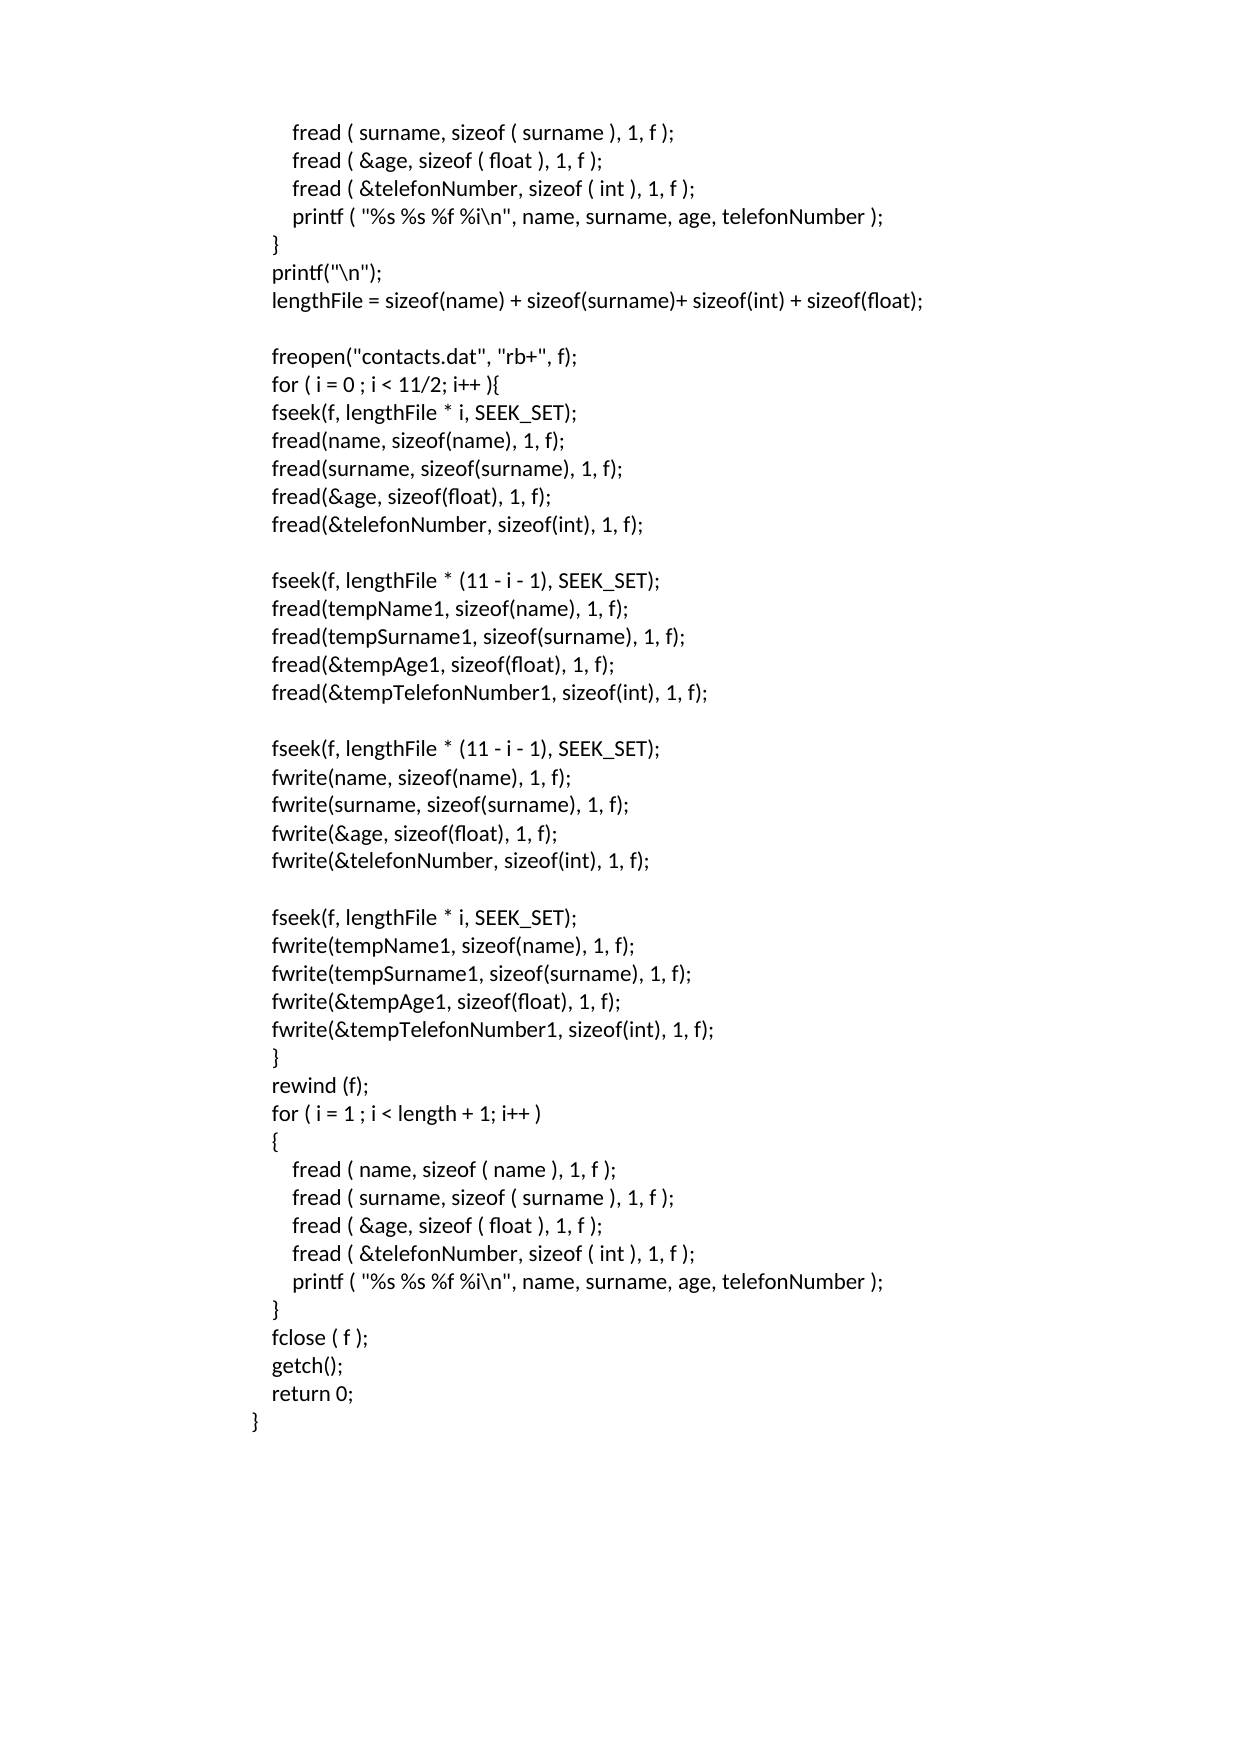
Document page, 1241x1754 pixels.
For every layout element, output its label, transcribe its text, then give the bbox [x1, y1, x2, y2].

text fwrite(&telefonNumber, sizeof(int), 1, f); [177, 847, 1152, 875]
text fread ( name, sizeof ( name ), 1, f ); [177, 1155, 1152, 1183]
text fread(surname, sizeof(surname), 1, f); [177, 454, 1152, 482]
text fseek(f, lengthFile * (11 - i - 1), SEEK_SET); [177, 566, 1152, 594]
text fread ( &age, sizeof ( float ), 1, f ); [177, 146, 1152, 174]
text getch(); [177, 1351, 1152, 1379]
text fread ( &telefonNumber, sizeof ( int ), 1, f ); [177, 174, 1152, 202]
text printf ( "%s %s %f %i\n", name, surname, age, telefonNumber ); [177, 1267, 1152, 1295]
text { [177, 1127, 1152, 1155]
text for ( i = 1 ; i < length + 1; i++ ) [177, 1099, 1152, 1127]
text fread ( &telefonNumber, sizeof ( int ), 1, f ); [177, 1239, 1152, 1267]
text return 0; [177, 1379, 1152, 1407]
text fseek(f, lengthFile * (11 - i - 1), SEEK_SET); [177, 734, 1152, 763]
text fwrite(&tempAge1, sizeof(float), 1, f); [177, 987, 1152, 1015]
text fseek(f, lengthFile * i, SEEK_SET); [177, 398, 1152, 426]
text fclose ( f ); [177, 1323, 1152, 1351]
text fread(&telefonNumber, sizeof(int), 1, f); [177, 510, 1152, 538]
text fread(tempSurname1, sizeof(surname), 1, f); [177, 622, 1152, 651]
text printf ( "%s %s %f %i\n", name, surname, age, telefonNumber ); [177, 202, 1152, 230]
text fwrite(&age, sizeof(float), 1, f); [177, 819, 1152, 847]
text fread ( &age, sizeof ( float ), 1, f ); [177, 1211, 1152, 1239]
text fwrite(tempSurname1, sizeof(surname), 1, f); [177, 959, 1152, 987]
text rewind (f); [177, 1071, 1152, 1099]
text fread(tempName1, sizeof(name), 1, f); [177, 594, 1152, 622]
text fseek(f, lengthFile * i, SEEK_SET); [177, 903, 1152, 931]
text lengthFile = sizeof(name) + sizeof(surname)+ sizeof(int) + sizeof(float); [177, 286, 1152, 314]
text fread(name, sizeof(name), 1, f); [177, 426, 1152, 454]
text } [177, 1043, 1152, 1071]
text printf("\n"); [177, 258, 1152, 286]
text } [177, 230, 1152, 258]
text fread(&tempTelefonNumber1, sizeof(int), 1, f); [177, 678, 1152, 707]
text fread ( surname, sizeof ( surname ), 1, f ); [177, 1183, 1152, 1211]
text freopen("contacts.dat", "rb+", f); [177, 342, 1152, 370]
text fwrite(tempName1, sizeof(name), 1, f); [177, 931, 1152, 959]
text fread ( surname, sizeof ( surname ), 1, f ); [177, 118, 1152, 146]
text for ( i = 0 ; i < 11/2; i++ ){ [177, 370, 1152, 398]
text fread(&age, sizeof(float), 1, f); [177, 482, 1152, 510]
text fwrite(surname, sizeof(surname), 1, f); [177, 791, 1152, 819]
text fread(&tempAge1, sizeof(float), 1, f); [177, 651, 1152, 678]
text } [177, 1407, 1152, 1435]
text fwrite(&tempTelefonNumber1, sizeof(int), 1, f); [177, 1015, 1152, 1043]
text fwrite(name, sizeof(name), 1, f); [177, 763, 1152, 791]
text } [177, 1295, 1152, 1323]
